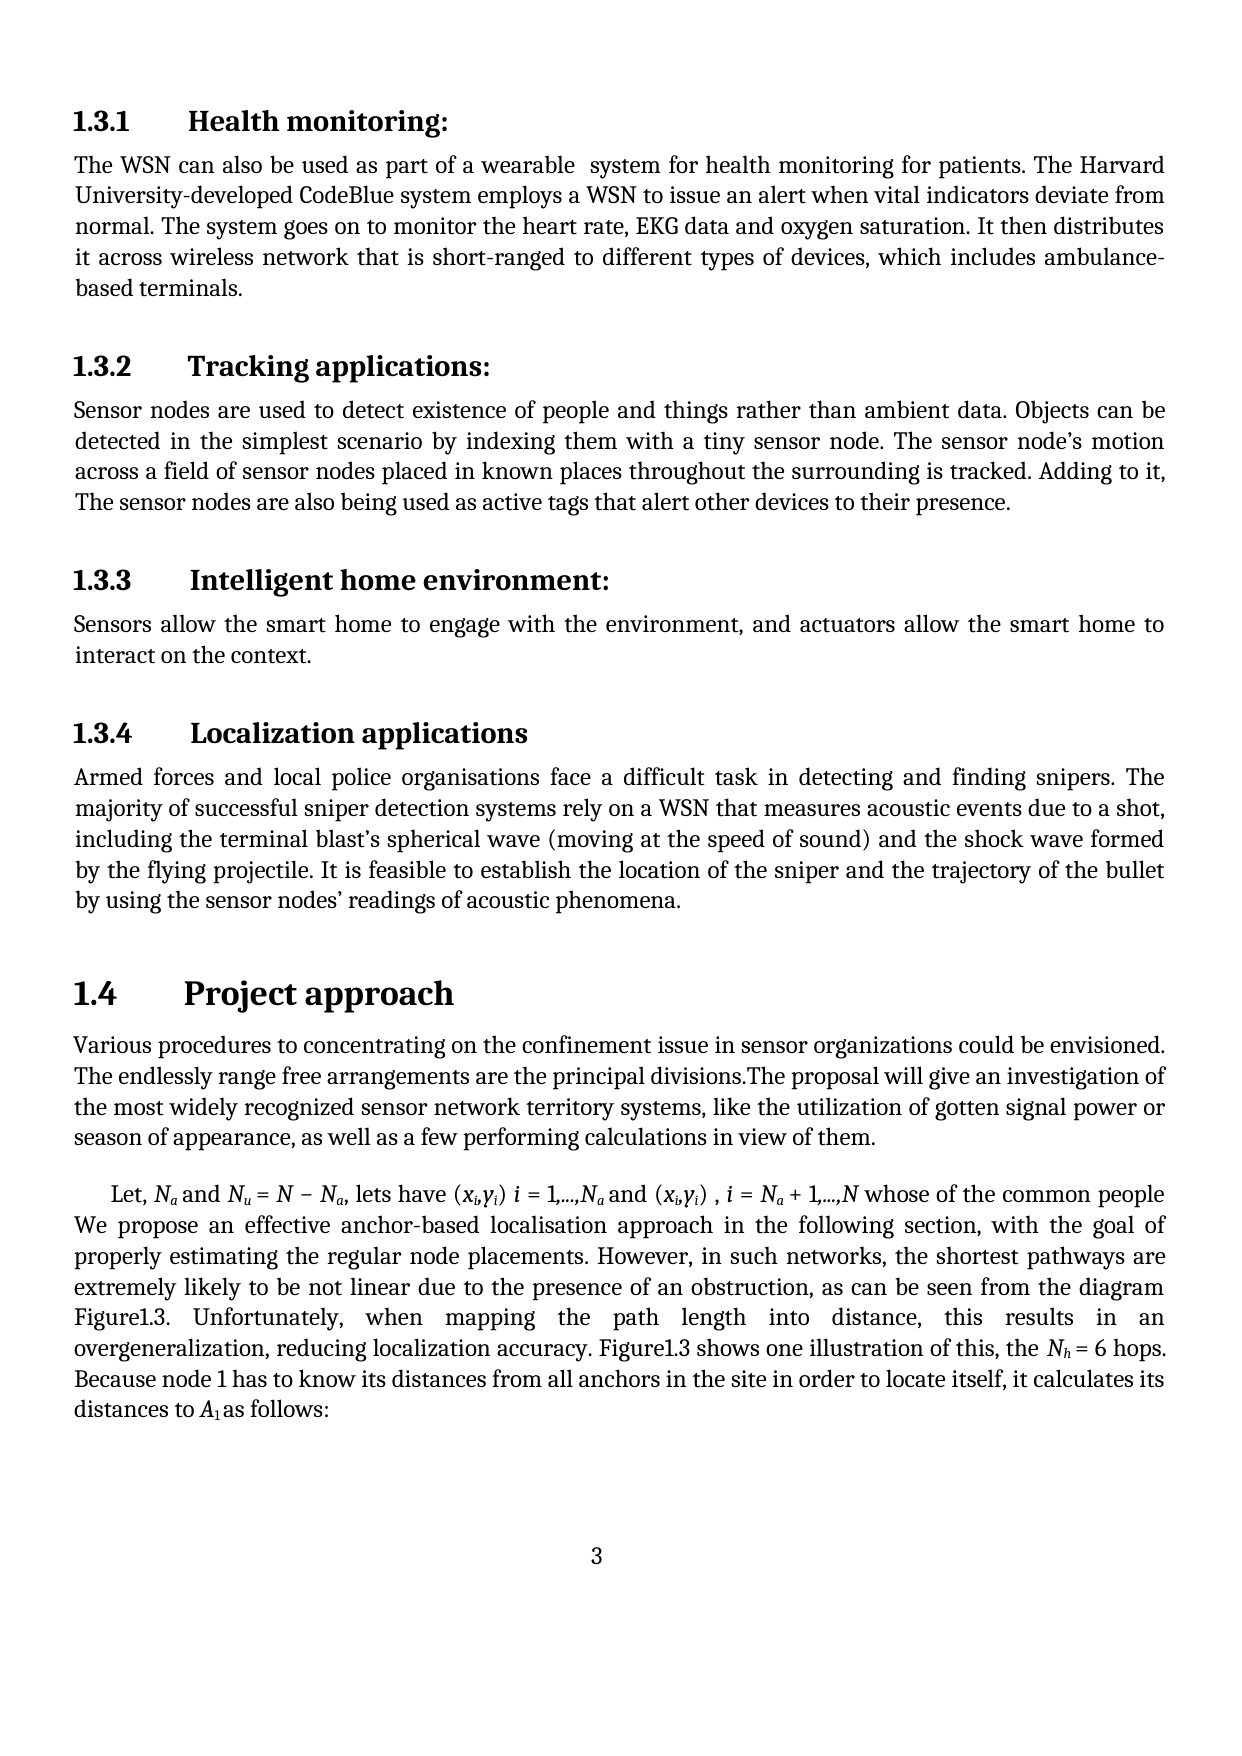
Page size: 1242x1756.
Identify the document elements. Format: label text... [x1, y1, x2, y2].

text 1.3.3 Intelligent home environment: [73, 563, 1167, 598]
text 1.3.1 Health monitoring: [73, 104, 1167, 138]
subtitle 1.4 Project approach [73, 973, 1167, 1014]
text 1.3.4 Localization applications [73, 716, 1167, 751]
text The WSN can also be used as part of a wearable system for health monitoring for patients. The Harvard University-developed CodeBlue system employs a WSN to issue an alert when vital indicators deviate from normal. The system goes on to monitor the heart rate, EKG data and oxygen saturation. It then distributes it across wireless network that is short-ranged to different types of devices, which includes ambulance-based terminals. [74, 151, 1167, 302]
text Various procedures to concentrating on the confinement issue in sensor organizations could be envisioned. The endlessly range free arrangements are the principal divisions.The proposal will give an investigation of the most widely recognized sensor network territory systems, like the utilization of gotten signal power or season of appearance, as well as a few performing calculations in view of them. [73, 1031, 1167, 1152]
text Sensor nodes are used to detect existence of people and things rather than ambient data. Objects can be detected in the simplest scenario by indexing them with a tiny sensor node. The sensor node’s motion across a field of sensor nodes placed in known places throughout the surrounding is tracked. Adding to it, The sensor nodes are also being used as active tags that alert other devices to their presence. [74, 396, 1167, 517]
text Sensors allow the smart home to engage with the environment, and actuators allow the smart home to interact on the context. [74, 610, 1167, 670]
text 1.3.2 Tracking applications: [73, 349, 1167, 384]
text Let, Na and Nu = N − Na, lets have (xi,yi) i = 1,...,Na and (xi,yi) , i = Na + 1,...,N whose of the common people We propose an effective anchor-based localisation approach in the following section, with the goal of properly estimating the regular node placements. However, in such networks, the shortest pathways are extremely likely to be not linear due to the presence of an obstruction, as can be seen from the diagram Figure1.3. Unfortunately, when mapping the path length into distance, this results in an overgeneralization, reducing localization accuracy. Figure1.3 shows one illustration of this, the Nh = 6 hops. Because node 1 has to know its distances from all anchors in the site in order to locate itself, it calculates its distances to A1 as follows: [74, 1180, 1167, 1424]
text Armed forces and local police organisations face a difficult task in detecting and finding snipers. The majority of successful sniper detection systems rely on a WSN that measures acoustic events due to a shot, including the terminal blast’s spherical wave (moving at the speed of sound) and the shock wave formed by the flying projectile. It is feasible to establish the location of the sniper and the trajectory of the bullet by using the sensor nodes’ readings of acoustic phenomena. [74, 763, 1167, 915]
